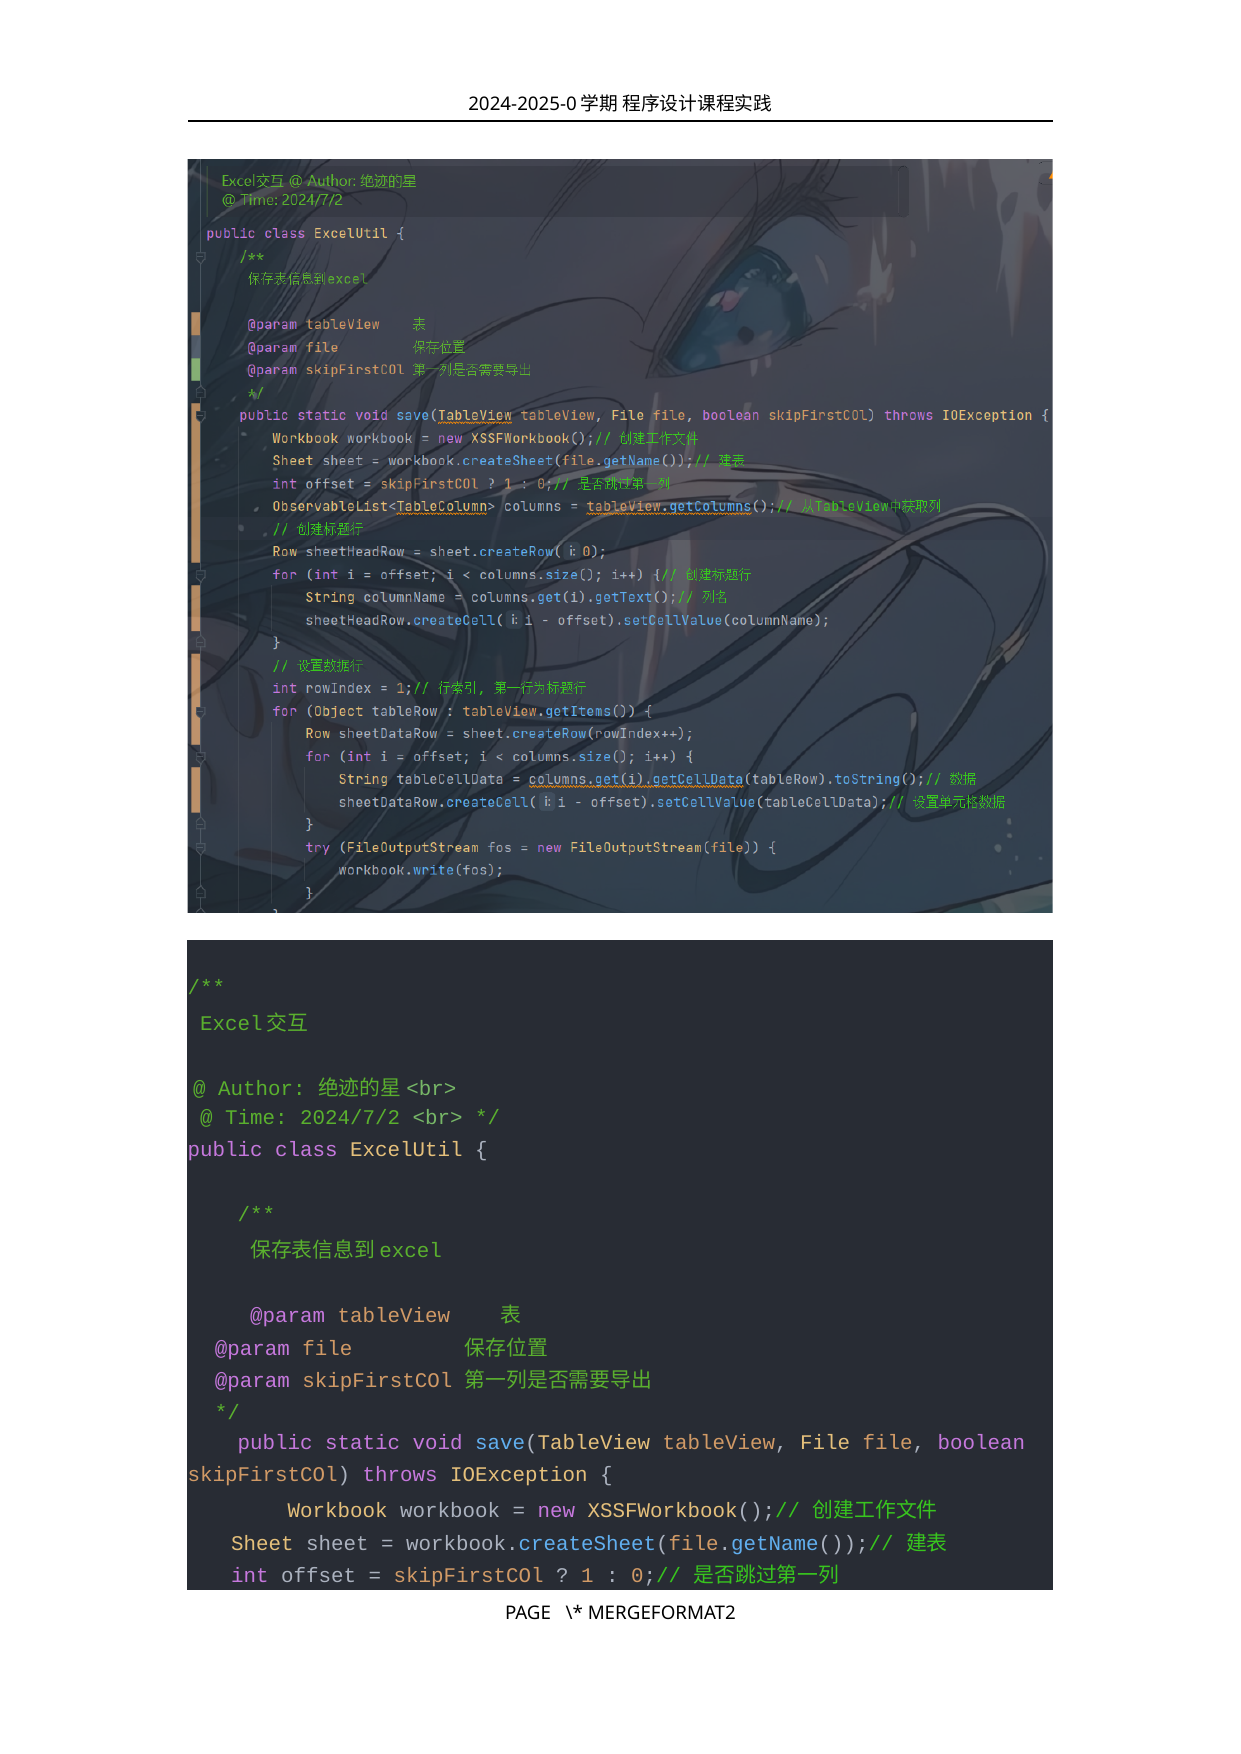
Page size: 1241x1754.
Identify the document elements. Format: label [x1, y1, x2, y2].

picture [187, 159, 1053, 913]
text [187, 940, 1053, 1590]
